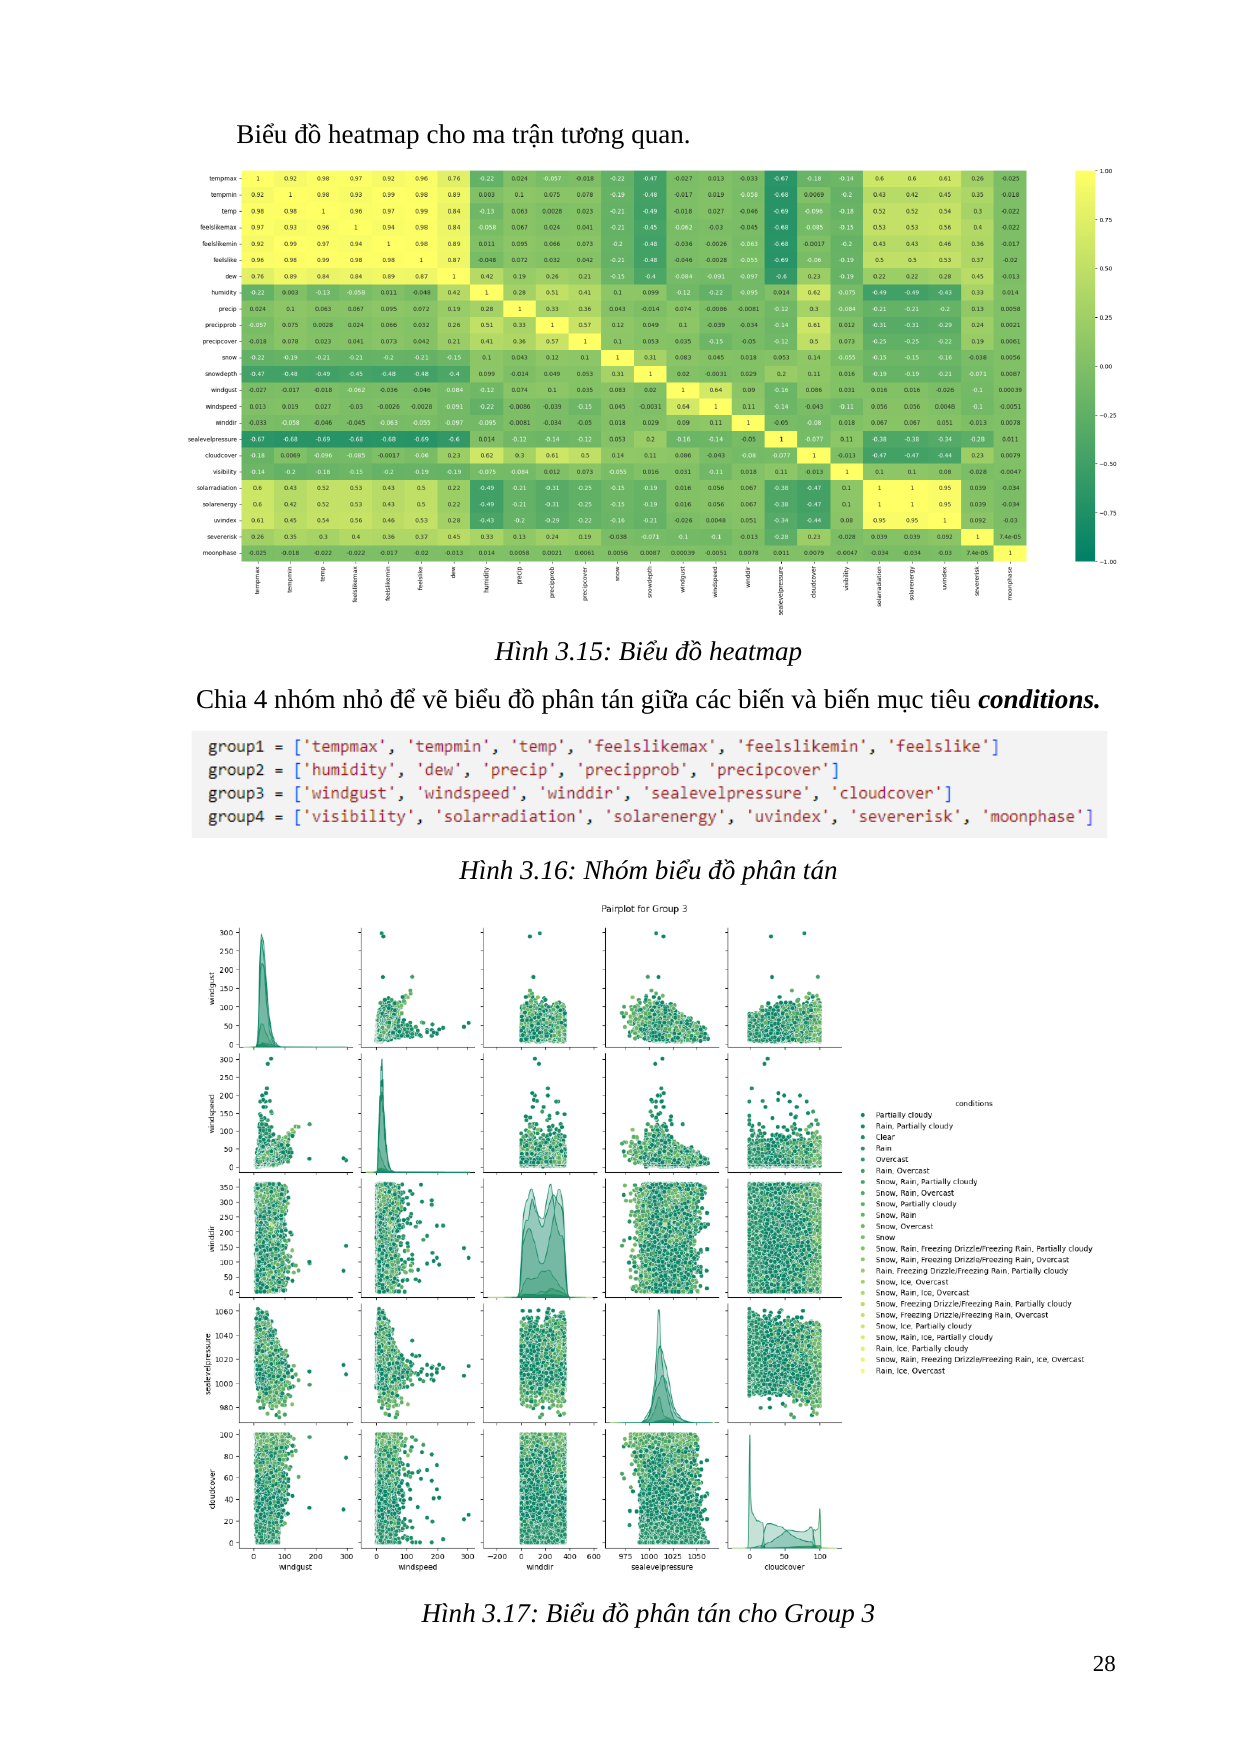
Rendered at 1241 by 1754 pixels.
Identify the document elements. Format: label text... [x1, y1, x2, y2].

text Biểu đồ heatmap cho ma trận tương quan. [177, 118, 1122, 149]
picture [194, 902, 1105, 1581]
picture [191, 731, 1108, 838]
text Hình 3.16: Nhóm biểu đồ phân tán [177, 854, 1122, 885]
text Hình 3.15: Biểu đồ heatmap [177, 635, 1122, 666]
text Hình 3.17: Biểu đồ phân tán cho Group 3 [177, 1597, 1122, 1628]
picture [177, 166, 1123, 619]
text Chia 4 nhóm nhỏ để vẽ biểu đồ phân tán giữa các biến và biến mục tiêu conditions. [177, 683, 1122, 714]
